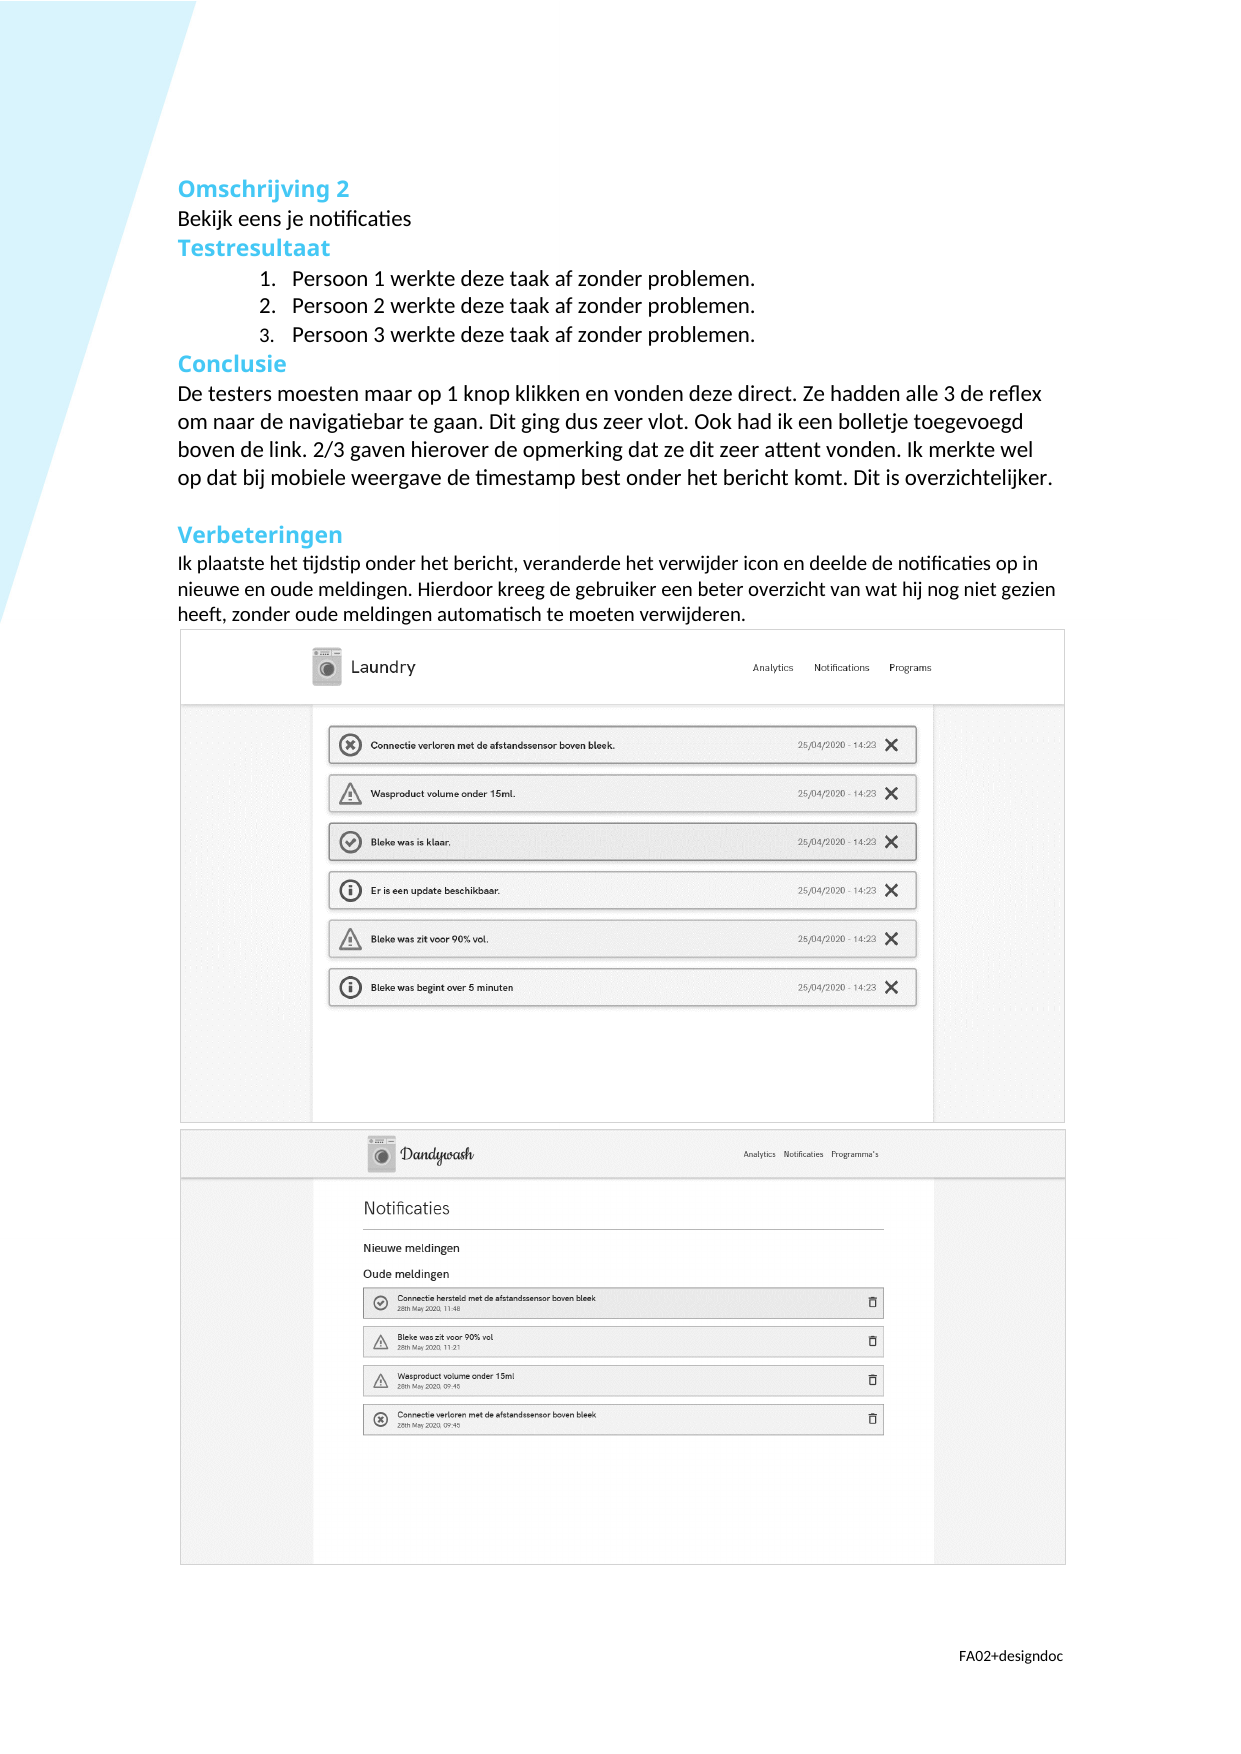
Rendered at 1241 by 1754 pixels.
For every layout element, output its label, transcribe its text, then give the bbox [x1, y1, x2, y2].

subtitle Conclusie [177, 348, 1063, 379]
subtitle Verbeteringen [177, 519, 1063, 550]
text Ik plaatste het tijdstip onder het bericht, veranderde het verwijder icon en deelde de notificaties op in nieuwe en oude meldingen. Hierdoor kreeg de gebruiker een beter overzicht van wat hij nog niet gezien heeft, zonder oude meldingen automatisch te moeten verwijderen. [177, 550, 1063, 627]
subtitle Testresultaat [177, 232, 1063, 264]
subtitle Omschrijving 2 [177, 173, 1063, 204]
text Bekijk eens je notificaties [177, 204, 1063, 232]
list Persoon 2 werkte deze taak af zonder problemen. [259, 292, 1063, 320]
picture [181, 1130, 1065, 1564]
text De testers moesten maar op 1 knop klikken en vonden deze direct. Ze hadden alle 3 de reflex om naar de navigatiebar te gaan. Dit ging dus zeer vlot. Ook had ik een bolletje toegevoegd boven de link. 2/3 gaven hierover de opmerking dat ze dit zeer attent vonden. Ik merkte wel op dat bij mobiele weergave de timestamp best onder het bericht komt. Dit is overzichtelijker. [177, 379, 1063, 491]
list Persoon 3 werkte deze taak af zonder problemen. [259, 320, 1063, 348]
picture [0, 1, 1179, 1239]
list Persoon 1 werkte deze taak af zonder problemen. [259, 264, 1063, 292]
